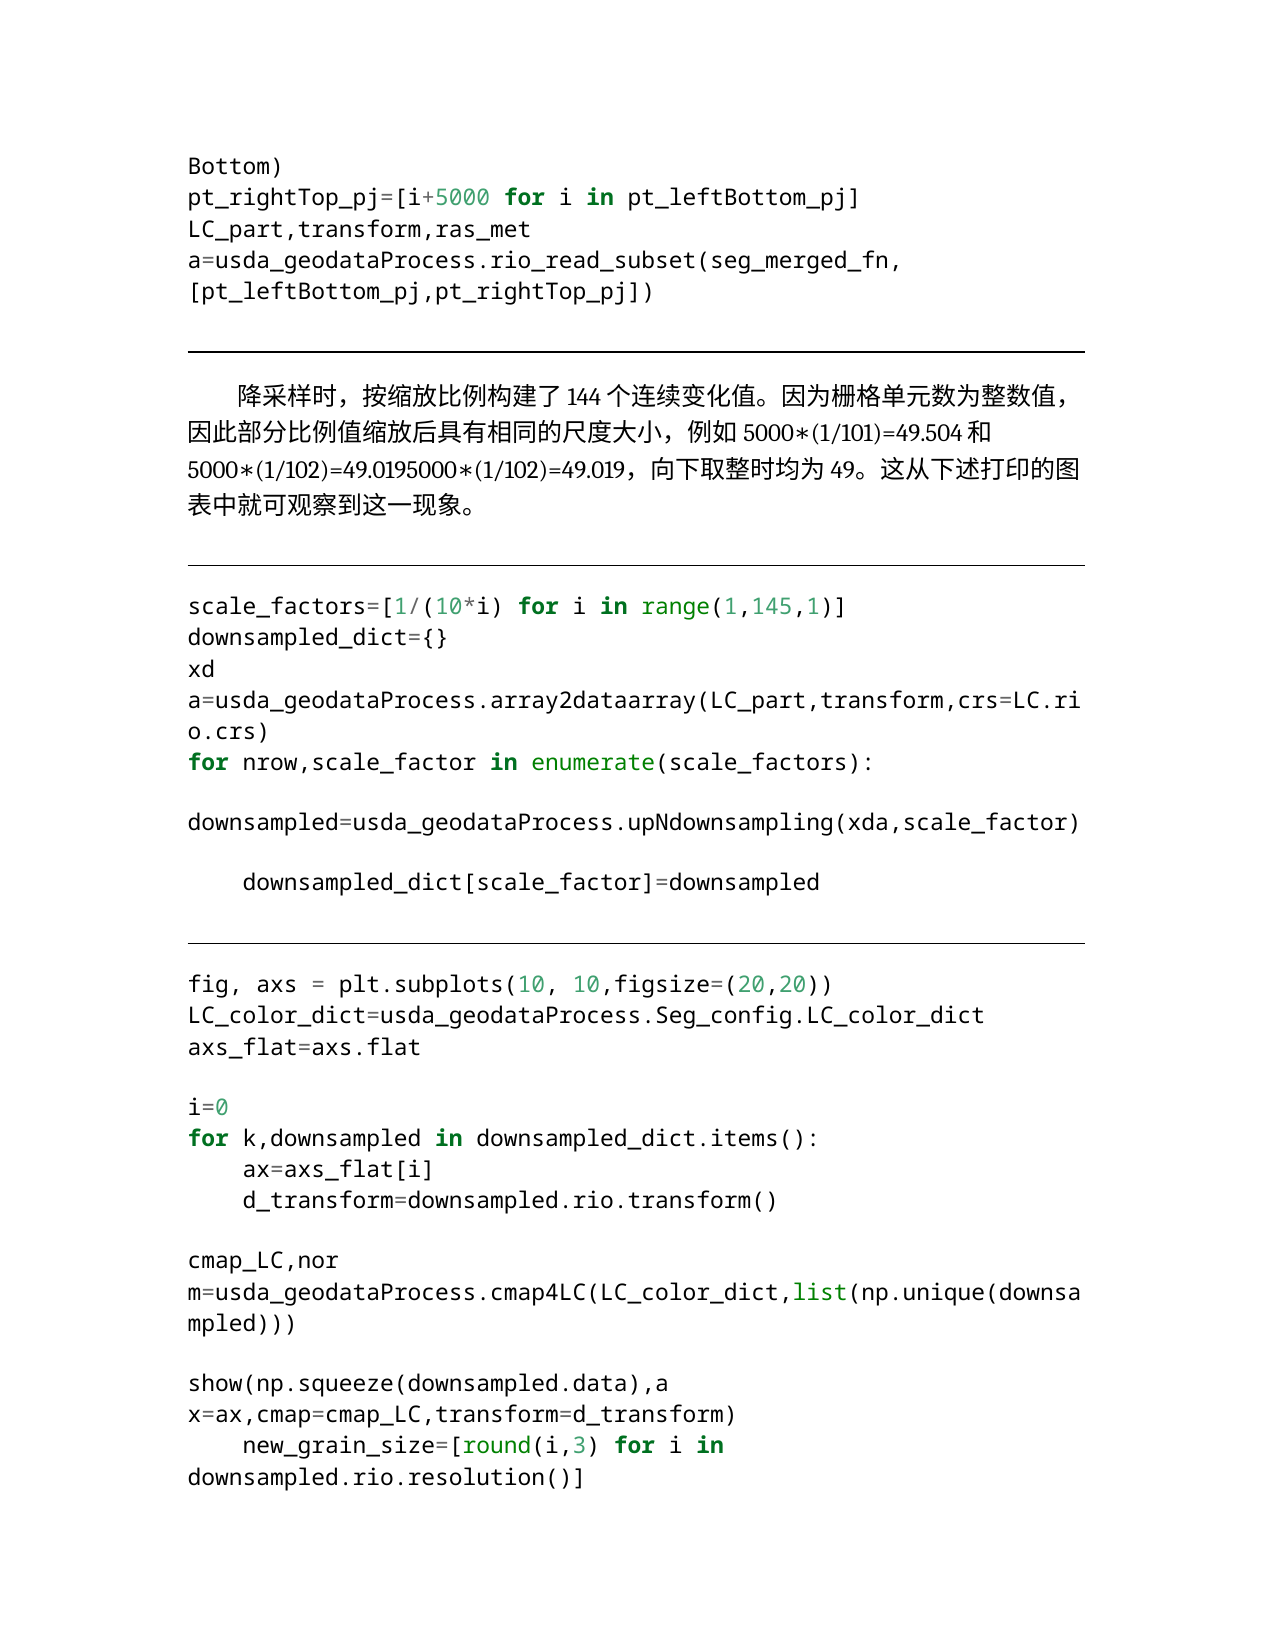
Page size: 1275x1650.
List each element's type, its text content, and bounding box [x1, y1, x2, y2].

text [187, 150, 1087, 306]
text 降采样时，按缩放比例构建了144个连续变化值。因为栅格单元数为整数值，因此部分比例值缩放后具有相同的尺度大小，例如 5000∗(1/101)=49.504和5000∗(1/102)=49.0195000∗(1/102)=49.019，向下取整时均为49。这从下述打印的图表中就可观察到这一现象。 [187, 377, 1087, 522]
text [187, 968, 1087, 1492]
text scale_factors=[1/(10*i) for i in range(1,145,1)] downsampled_dict={} xda=usda_geodataProcess.array2dataarray(LC_part,transform,crs=LC.rio.crs) for nrow,scale_factor in enumerate(scale_factors): downsampled=usda_geodataProcess.upNdownsampling(xda,scale_factor) downsampled_dict[scale_factor]=downsampled [187, 590, 1087, 897]
